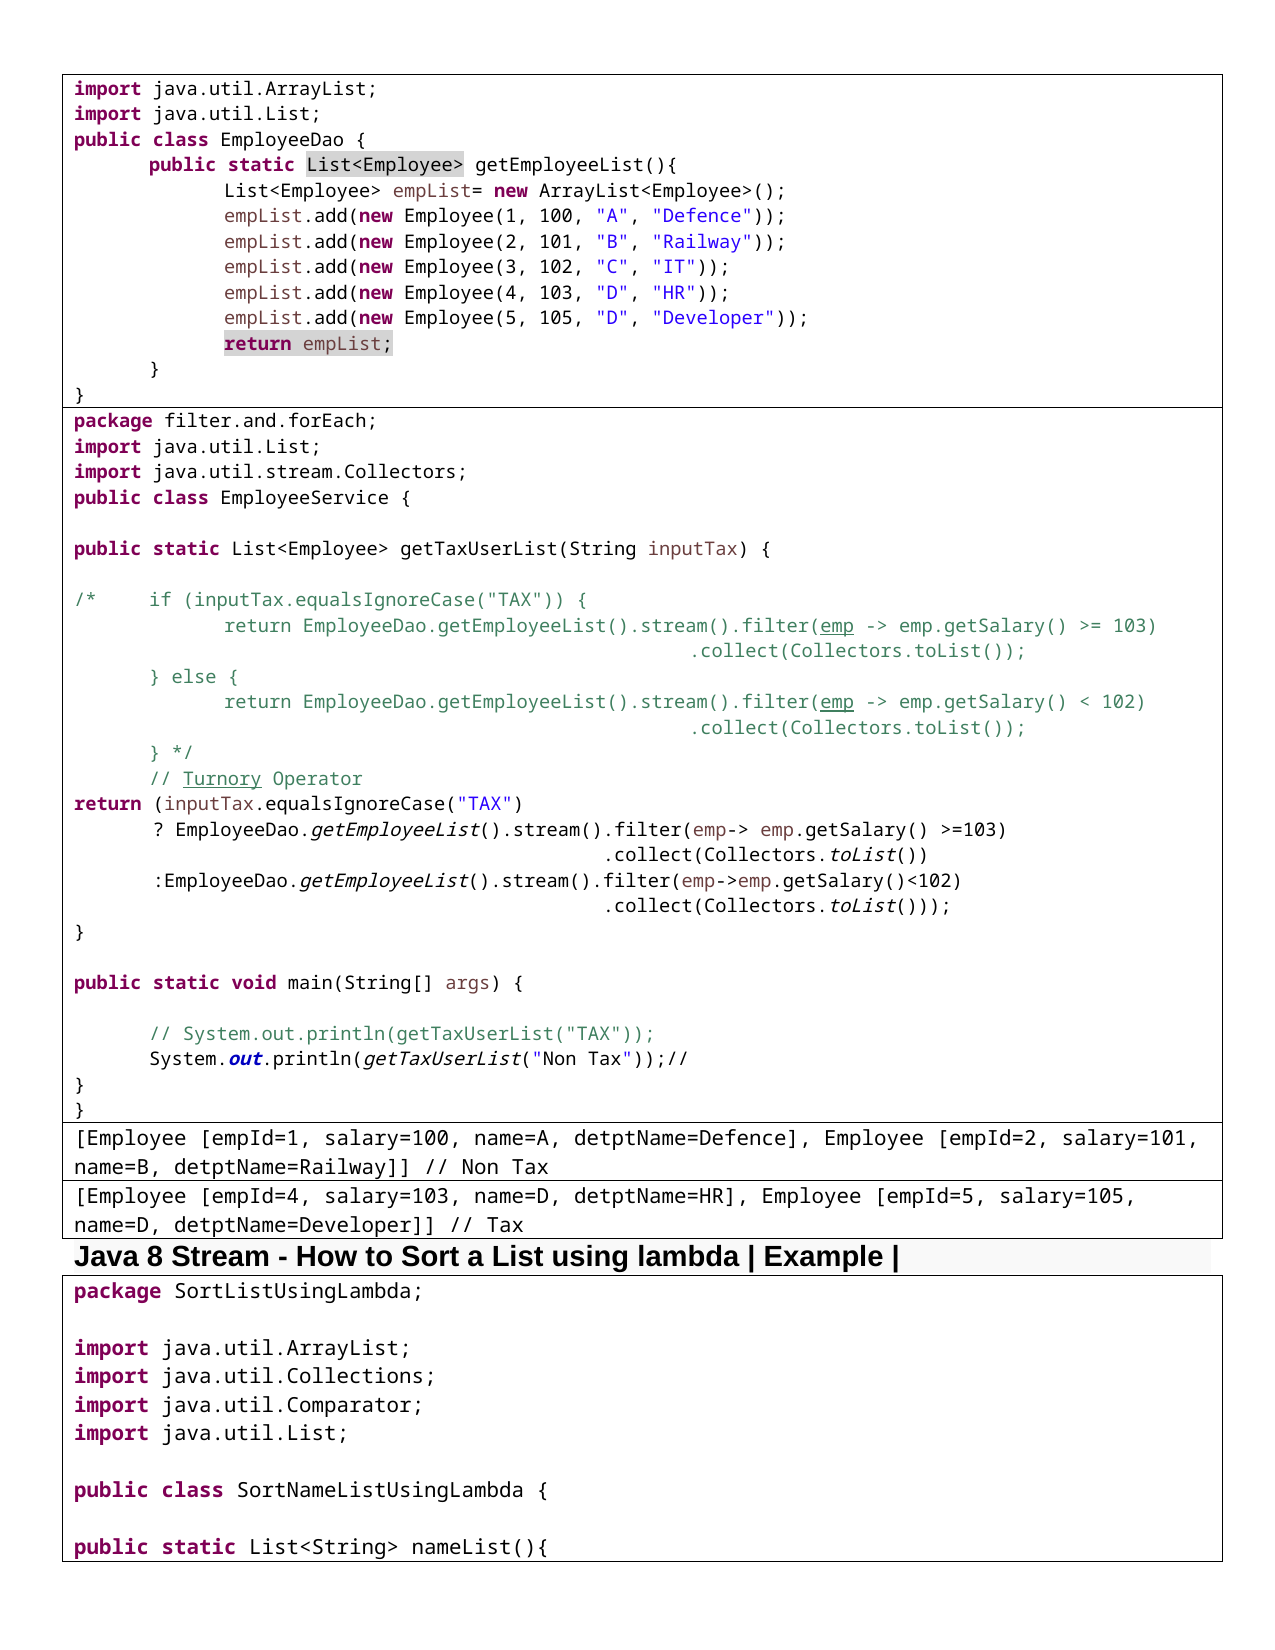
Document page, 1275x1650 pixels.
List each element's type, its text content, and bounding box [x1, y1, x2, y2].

table_cell [Employee [empId=1, salary=100, name=A, detptName=Defence], Employee [empId=2, salary=101, name=B, detptName=Railway]] // Non Tax [63, 1123, 1222, 1180]
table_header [63, 1276, 1222, 1561]
table_cell package filter.and.forEach; import java.util.List; import java.util.stream.Collectors; public class EmployeeService { public static List<Employee> getTaxUserList(String inputTax) { /* if (inputTax.equalsIgnoreCase("TAX")) { return EmployeeDao.getEmployeeList().stream().filter(emp -> emp.getSalary() >= 103) .collect(Collectors.toList()); } else { return EmployeeDao.getEmployeeList().stream().filter(emp -> emp.getSalary() < 102) .collect(Collectors.toList()); } */ // Turnory Operator return (inputTax.equalsIgnoreCase("TAX") ? EmployeeDao.getEmployeeList().stream().filter(emp-> emp.getSalary() >=103) .collect(Collectors.toList()) :EmployeeDao.getEmployeeList().stream().filter(emp->emp.getSalary()<102) .collect(Collectors.toList())); } public static void main(String[] args) { // System.out.println(getTaxUserList("TAX")); System.out.println(getTaxUserList("Non Tax"));// } } [63, 408, 1222, 1122]
subtitle Java 8 Stream - How to Sort a List using lambda | Example | [74, 1239, 1211, 1273]
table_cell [63, 75, 1222, 407]
table_cell [Employee [empId=4, salary=103, name=D, detptName=HR], Employee [empId=5, salary=105, name=D, detptName=Developer]] // Tax [63, 1181, 1222, 1238]
